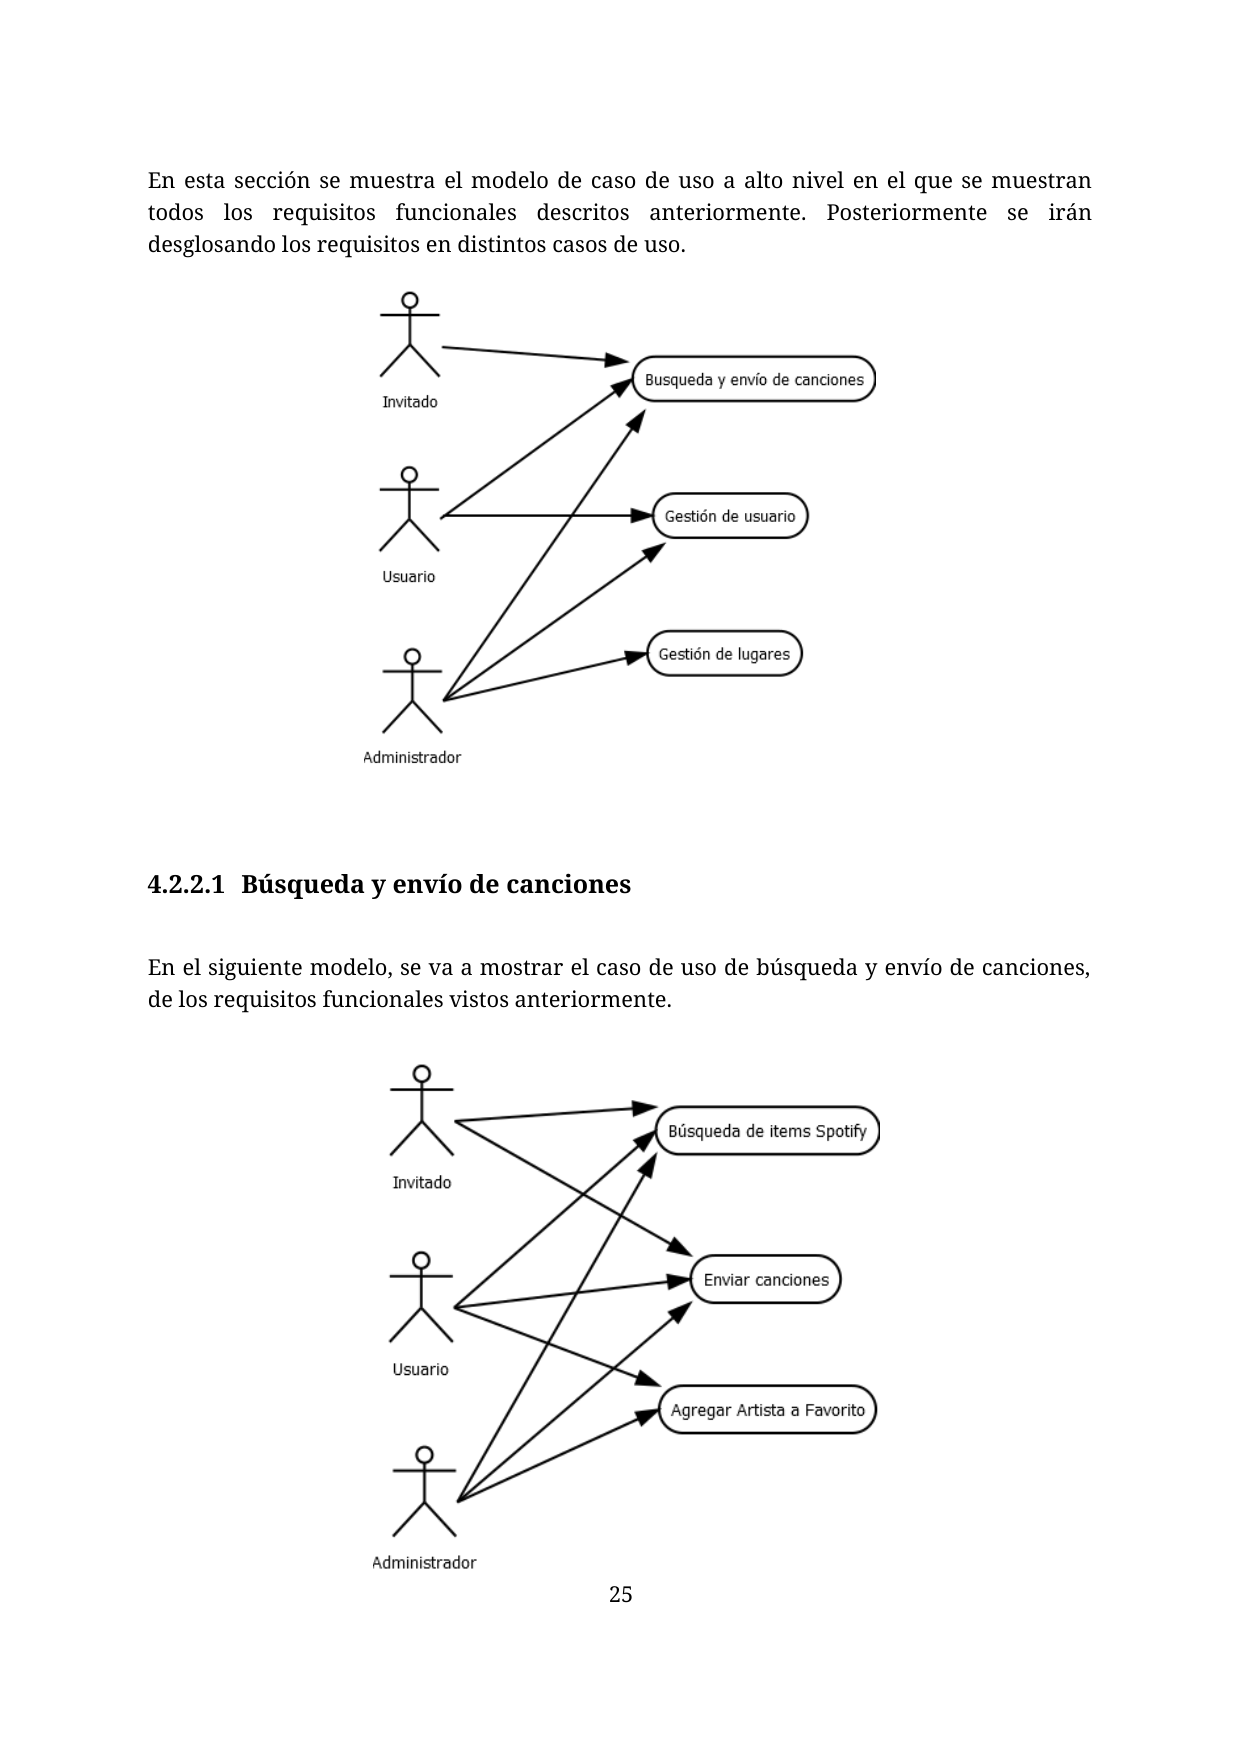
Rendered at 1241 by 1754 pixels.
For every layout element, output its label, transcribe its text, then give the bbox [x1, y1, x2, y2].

picture [373, 1049, 880, 1574]
subtitle Búsqueda y envío de canciones [147, 867, 1105, 901]
text En esta sección se muestra el modelo de caso de uso a alto nivel en el que se muestran todos los requisitos funcionales descritos anteriormente. Posteriormente se irán desglosando los requisitos en distintos casos de uso. [148, 164, 1093, 258]
text En el siguiente modelo, se va a mostrar el caso de uso de búsqueda y envío de canciones, de los requisitos funcionales vistos anteriormente. [148, 952, 1093, 1013]
picture [364, 277, 876, 768]
